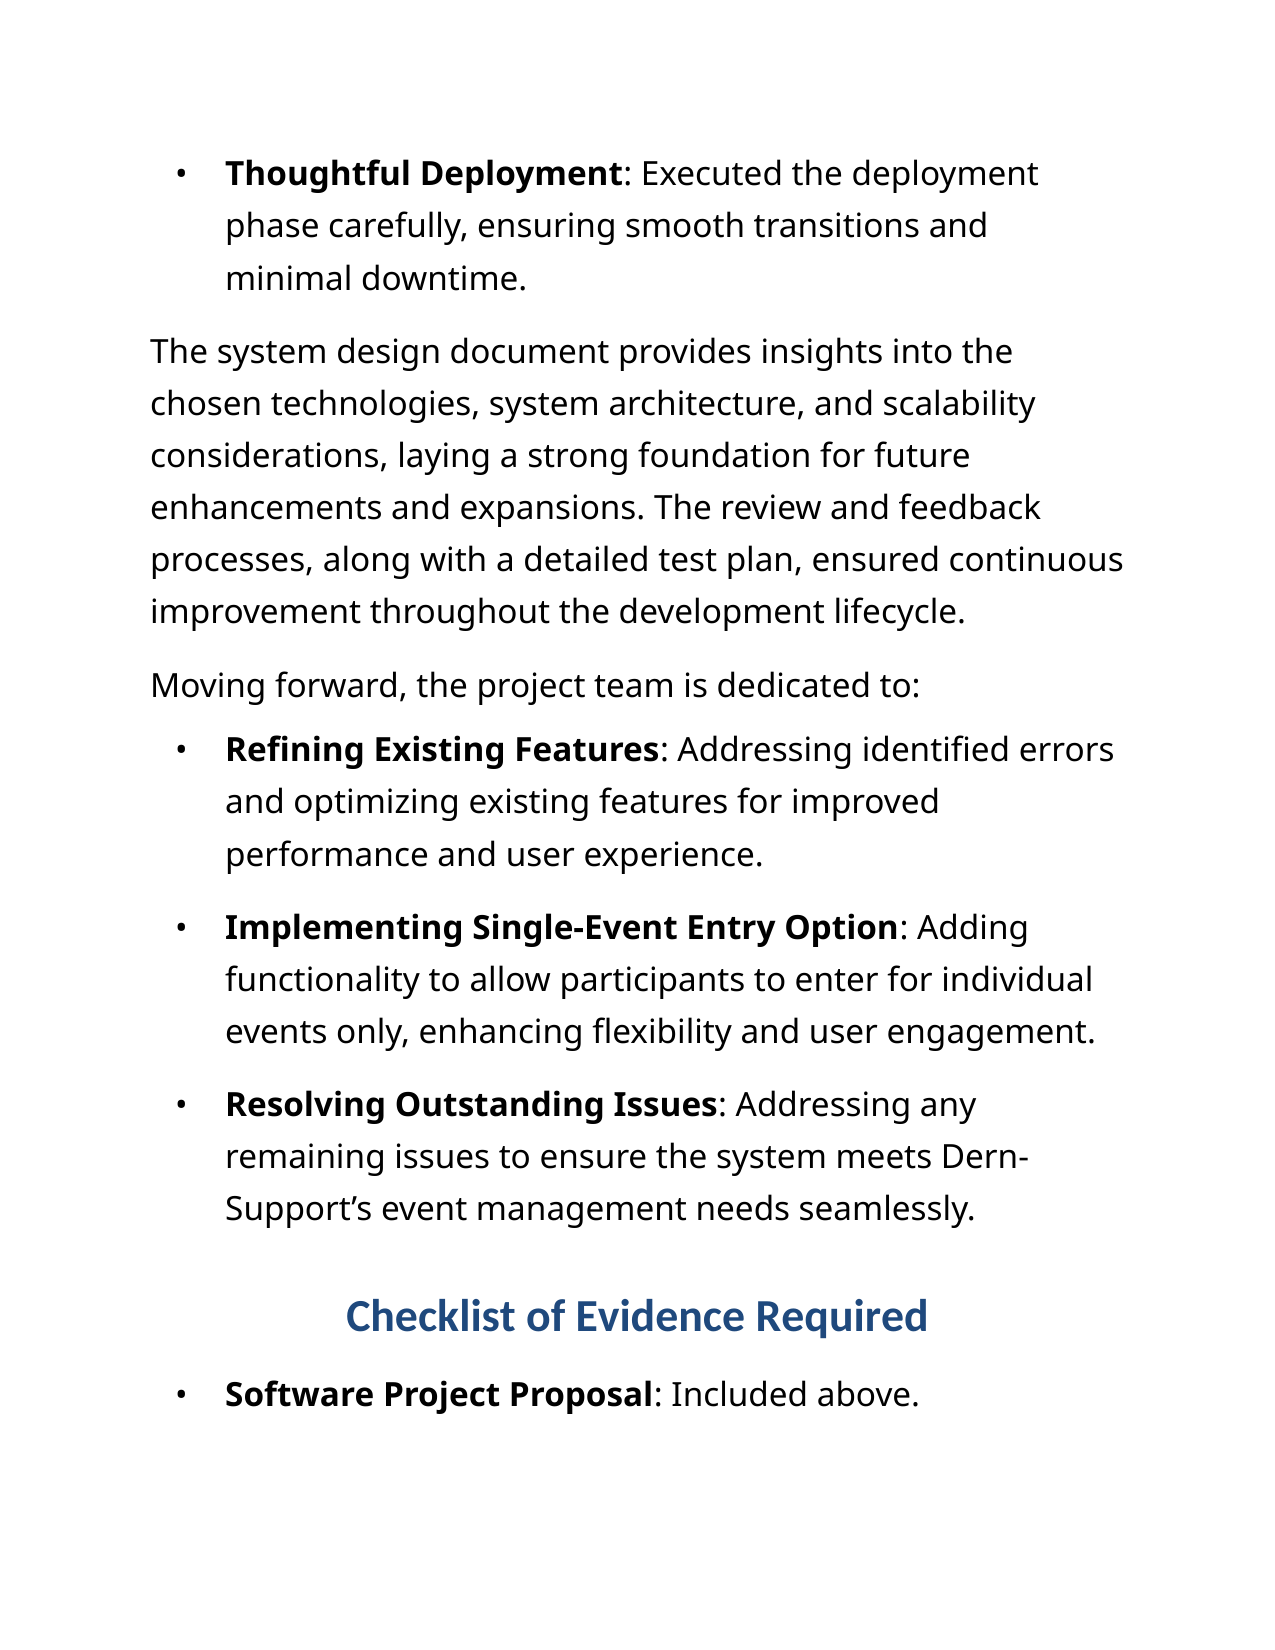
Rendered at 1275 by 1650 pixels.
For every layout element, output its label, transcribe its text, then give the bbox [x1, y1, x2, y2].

subtitle Checklist of Evidence Required [150, 1287, 1125, 1343]
list Thoughtful Deployment: Executed the deployment phase carefully, ensuring smooth transitions and minimal downtime. [175, 150, 1125, 300]
text Moving forward, the project team is dedicated to: [150, 661, 1125, 707]
text The system design document provides insights into the chosen technologies, system architecture, and scalability considerations, laying a strong foundation for future enhancements and expansions. The review and feedback processes, along with a detailed test plan, ensured continuous improvement throughout the development lifecycle. [150, 327, 1125, 634]
list Refining Existing Features: Addressing identified errors and optimizing existing features for improved performance and user experience. [175, 726, 1125, 876]
list Implementing Single-Event Entry Option: Adding functionality to allow participants to enter for individual events only, enhancing flexibility and user engagement. [175, 903, 1125, 1053]
list Resolving Outstanding Issues: Addressing any remaining issues to ensure the system meets Dern-Support’s event management needs seamlessly. [175, 1081, 1125, 1231]
list Software Project Proposal: Included above. [175, 1371, 1125, 1417]
